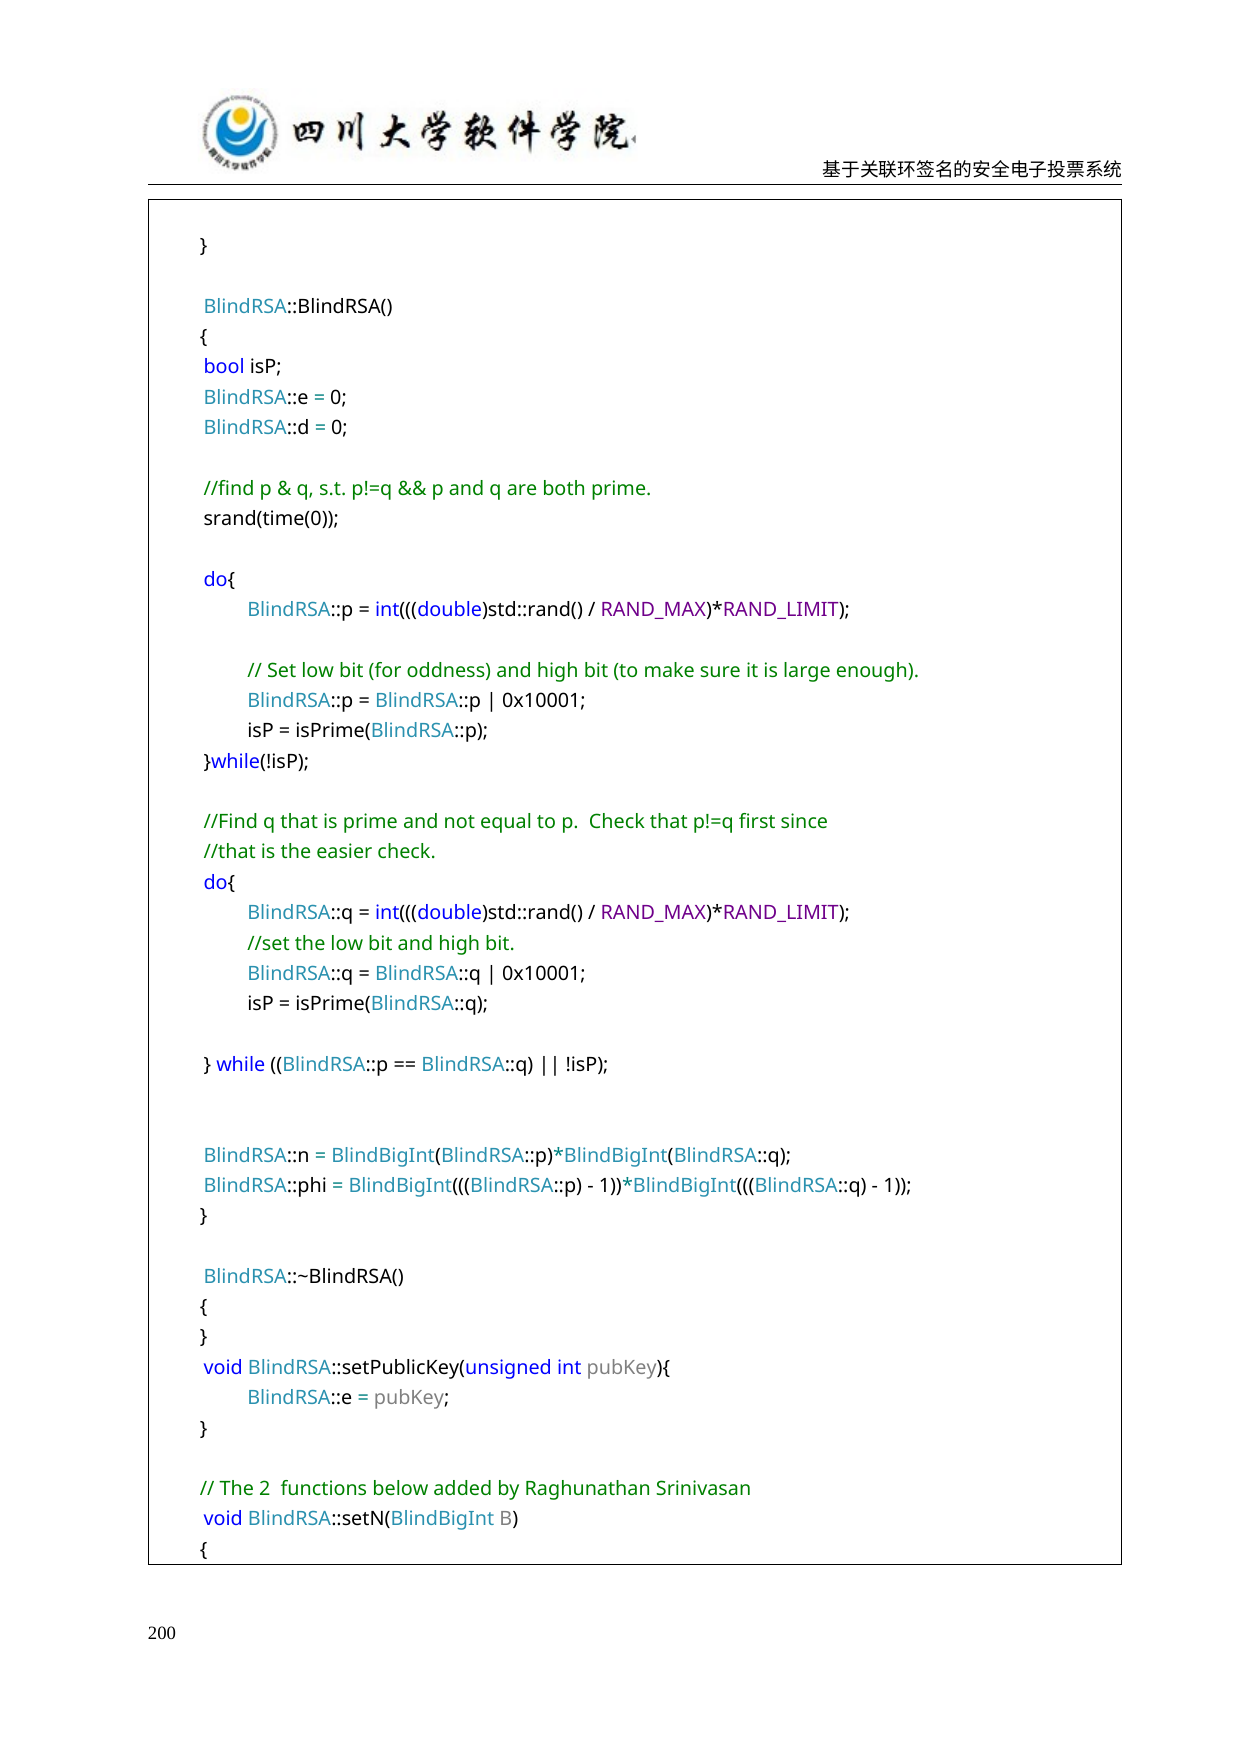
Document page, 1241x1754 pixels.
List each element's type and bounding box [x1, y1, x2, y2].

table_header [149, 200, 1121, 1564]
picture [197, 88, 639, 177]
